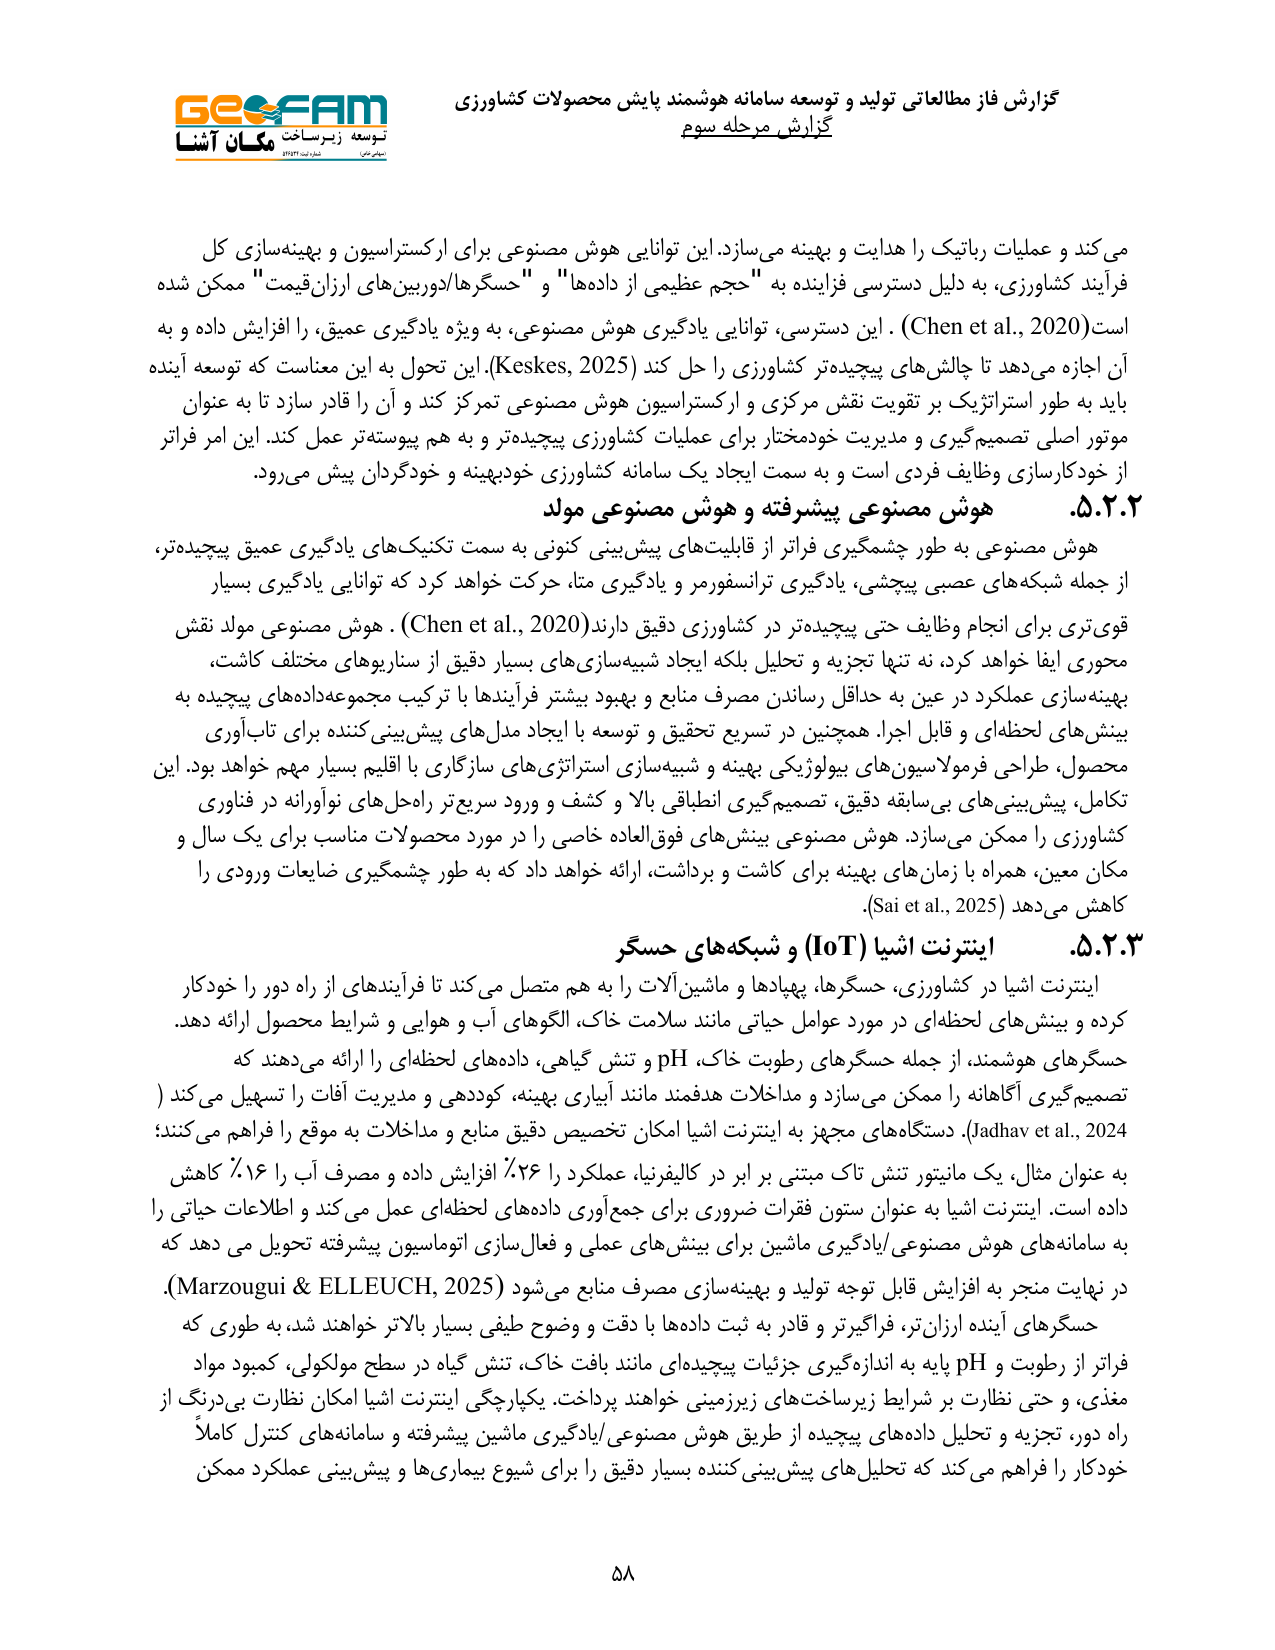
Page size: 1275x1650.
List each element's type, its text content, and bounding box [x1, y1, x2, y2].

text اینترنت اشیا در کشاورزی، حسگرها، پهپادها و ماشین‌آلات را به هم متصل می‌کند تا فرآیندهای از راه دور را خودکار کرده و بینش‌های لحظه‌ای در مورد عوامل حیاتی مانند سلامت خاک، الگوهای آب و هوایی و شرایط محصول ارائه دهد. حسگرهای هوشمند، از جمله حسگرهای رطوبت خاک، pH و تنش گیاهی، داده‌های لحظه‌ای را ارائه می‌دهند که تصمیم‌گیری آگاهانه را ممکن می‌سازد و مداخلات هدفمند مانند آبیاری بهینه، کوددهی و مدیریت آفات را تسهیل می‌کند (Jadhav et al., 2024). دستگاه‌های مجهز به اینترنت اشیا امکان تخصیص دقیق منابع و مداخلات به موقع را فراهم می‌کنند؛ به عنوان مثال، یک مانیتور تنش تاک مبتنی بر ابر در کالیفرنیا، عملکرد را ۲۶٪ افزایش داده و مصرف آب را ۱۶٪ کاهش داده است. اینترنت اشیا به عنوان ستون فقرات ضروری برای جمع‌آوری داده‌های لحظه‌ای عمل می‌کند و اطلاعات حیاتی را به سامانه‌های هوش مصنوعی/یادگیری ماشین برای بینش‌های عملی و فعال‌سازی اتوماسیون پیشرفته تحویل می دهد که در نهایت منجر به افزایش قابل توجه تولید و بهینه‌سازی مصرف منابع می‌شود (Marzougui & ELLEUCH, 2025). [148, 973, 1127, 1304]
subtitle هوش مصنوعی پیشرفته و هوش مصنوعی مولد [148, 494, 1068, 527]
picture [174, 89, 389, 168]
subtitle اینترنت اشیا (IoT) و شبکه‌های حسگر [148, 928, 1068, 966]
text هوش مصنوعی به طور چشمگیری فراتر از قابلیت‌های پیش‌بینی کنونی به سمت تکنیک‌های یادگیری عمیق پیچیده‌تر، از جمله شبکه‌های عصبی پیچشی، یادگیری ترانسفورمر و یادگیری متا، حرکت خواهد کرد که توانایی یادگیری بسیار قوی‌تری برای انجام وظایف حتی پیچیده‌تر در کشاورزی دقیق دارند(Chen et al., 2020) . هوش مصنوعی مولد نقش محوری ایفا خواهد کرد، نه تنها تجزیه و تحلیل بلکه ایجاد شبیه‌سازی‌های بسیار دقیق از سناریوهای مختلف کاشت، بهینه‌سازی عملکرد در عین به حداقل رساندن مصرف منابع و بهبود بیشتر فرآیندها با ترکیب مجموعه‌داده‌های پیچیده به بینش‌های لحظه‌ای و قابل اجرا. همچنین در تسریع تحقیق و توسعه با ایجاد مدل‌های پیش‌بینی‌کننده برای تاب‌آوری محصول، طراحی فرمولاسیون‌های بیولوژیکی بهینه و شبیه‌سازی استراتژی‌های سازگاری با اقلیم بسیار مهم خواهد بود. این تکامل، پیش‌بینی‌های بی‌سابقه دقیق، تصمیم‌گیری انطباقی بالا و کشف و ورود سریع‌تر راه‌حل‌های نوآورانه در فناوری کشاورزی را ممکن می‌سازد. هوش مصنوعی بینش‌های فوق‌العاده خاصی را در مورد محصولات مناسب برای یک سال و مکان معین، همراه با زمان‌های بهینه برای کاشت و برداشت، ارائه خواهد داد که به طور چشمگیری ضایعات ورودی را کاهش می‌دهد (Sai et al., 2025). [148, 534, 1127, 922]
